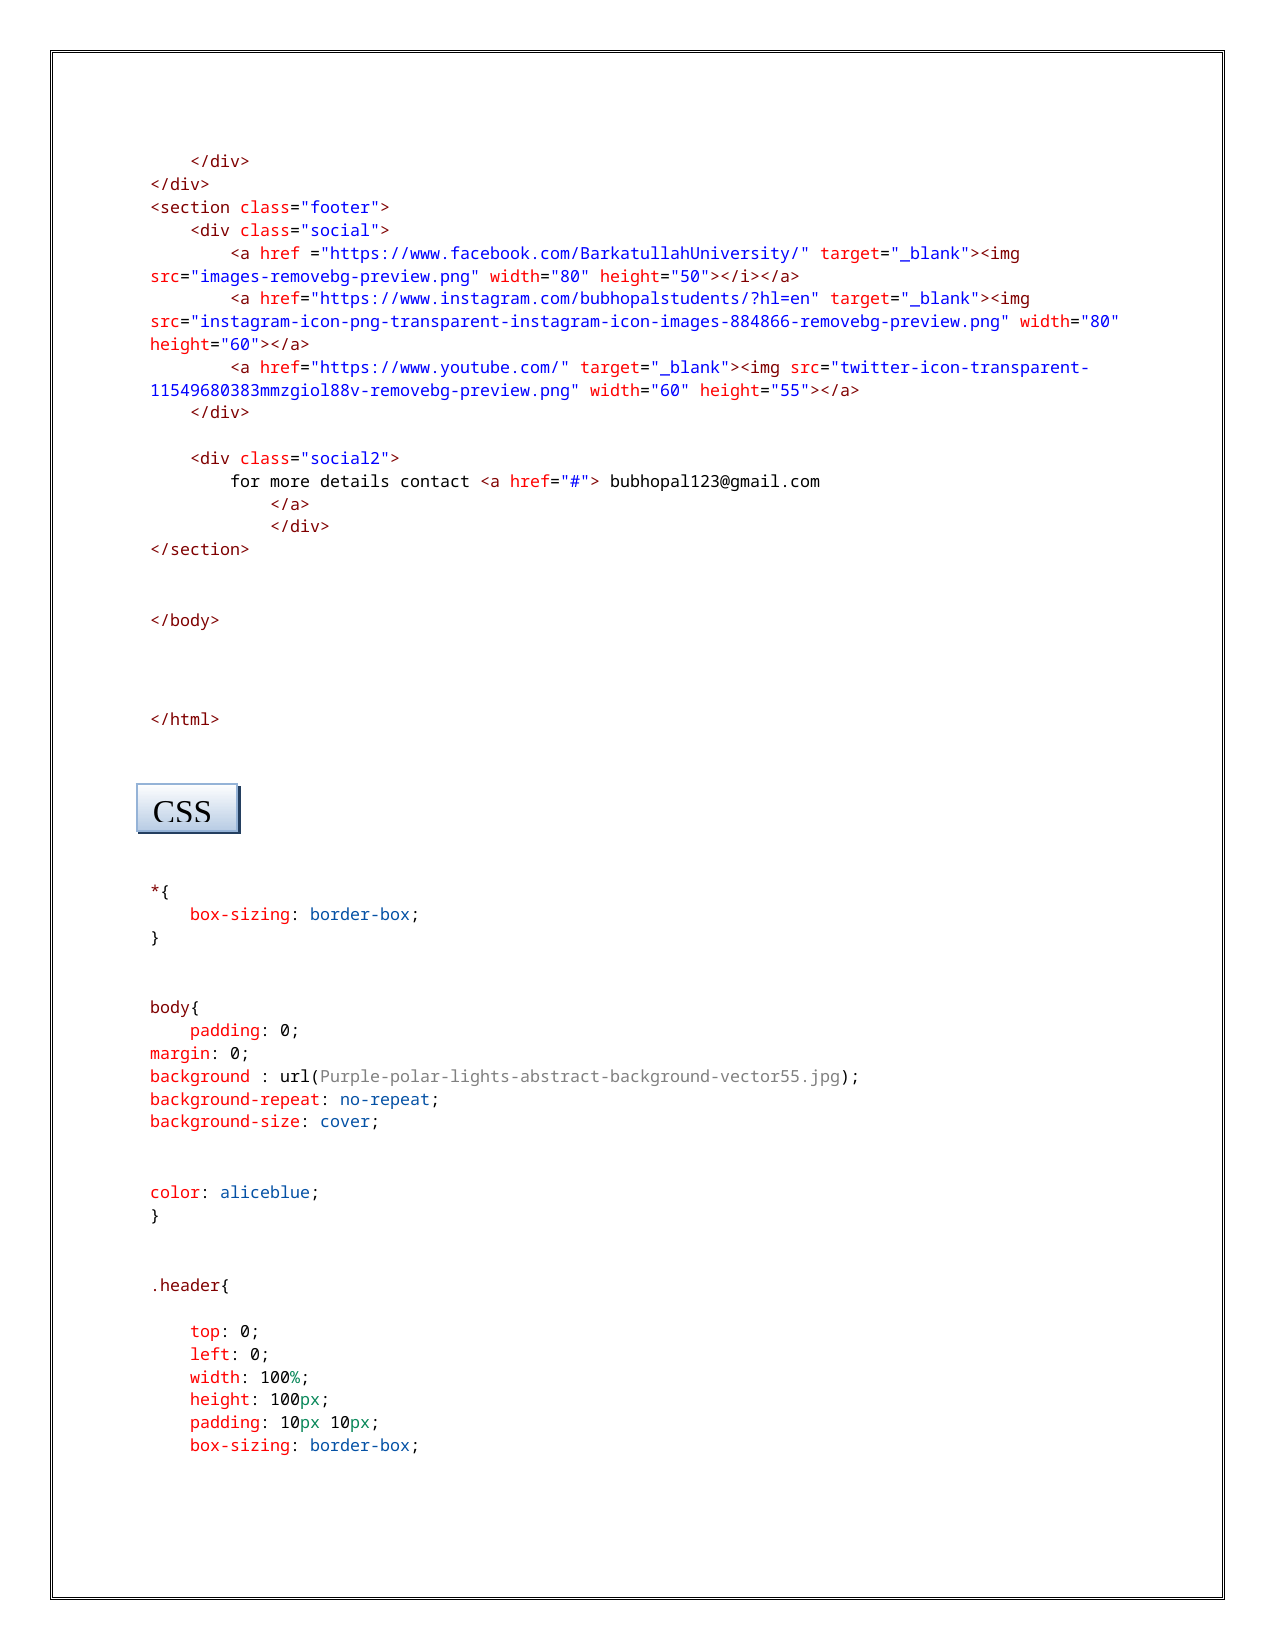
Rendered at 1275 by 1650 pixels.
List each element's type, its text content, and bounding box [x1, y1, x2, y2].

text <div class="social"> [150, 218, 1125, 241]
text } [150, 1203, 1125, 1226]
text <a href="https://www.instagram.com/bubhopalstudents/?hl=en" target="_blank"><img src="instagram-icon-png-transparent-instagram-icon-images-884866-removebg-preview.png" width="80" height="60"></a> [150, 287, 1125, 355]
text width: 100%; [150, 1365, 1125, 1388]
text </div> [150, 150, 1125, 173]
text <a href ="https://www.facebook.com/BarkatullahUniversity/" target="_blank"><img src="images-removebg-preview.png" width="80" height="50"></i></a> [150, 241, 1125, 287]
text </div> [150, 515, 1125, 538]
text left: 0; [150, 1342, 1125, 1365]
text </div> [150, 401, 1125, 424]
text margin: 0; [150, 1041, 1125, 1064]
text padding: 10px 10px; [150, 1411, 1125, 1433]
text .header{ [150, 1274, 1125, 1297]
text box-sizing: border-box; [150, 902, 1125, 925]
text background-repeat: no-repeat; [150, 1087, 1125, 1110]
text *{ [150, 879, 1125, 902]
text for more details contact <a href="#"> bubhopal123@gmail.com [150, 469, 1125, 492]
text } [150, 925, 1125, 948]
text color: aliceblue; [150, 1180, 1125, 1203]
text background : url(Purple-polar-lights-abstract-background-vector55.jpg); [150, 1064, 1125, 1087]
text box-sizing: border-box; [150, 1433, 1125, 1456]
text </body> [150, 608, 1125, 631]
text </section> [150, 538, 1125, 561]
text background-size: cover; [150, 1110, 1125, 1133]
text body{ [150, 996, 1125, 1018]
text </a> [150, 492, 1125, 515]
text </div> [150, 173, 1125, 196]
text <div class="social2"> [150, 447, 1125, 469]
text padding: 0; [150, 1018, 1125, 1041]
text </html> [150, 707, 1125, 730]
text top: 0; [150, 1319, 1125, 1342]
text <a href="https://www.youtube.com/" target="_blank"><img src="twitter-icon-transparent-11549680383mmzgiol88v-removebg-preview.png" width="60" height="55"></a> [150, 355, 1125, 401]
text <section class="footer"> [150, 196, 1125, 218]
text height: 100px; [150, 1388, 1125, 1411]
